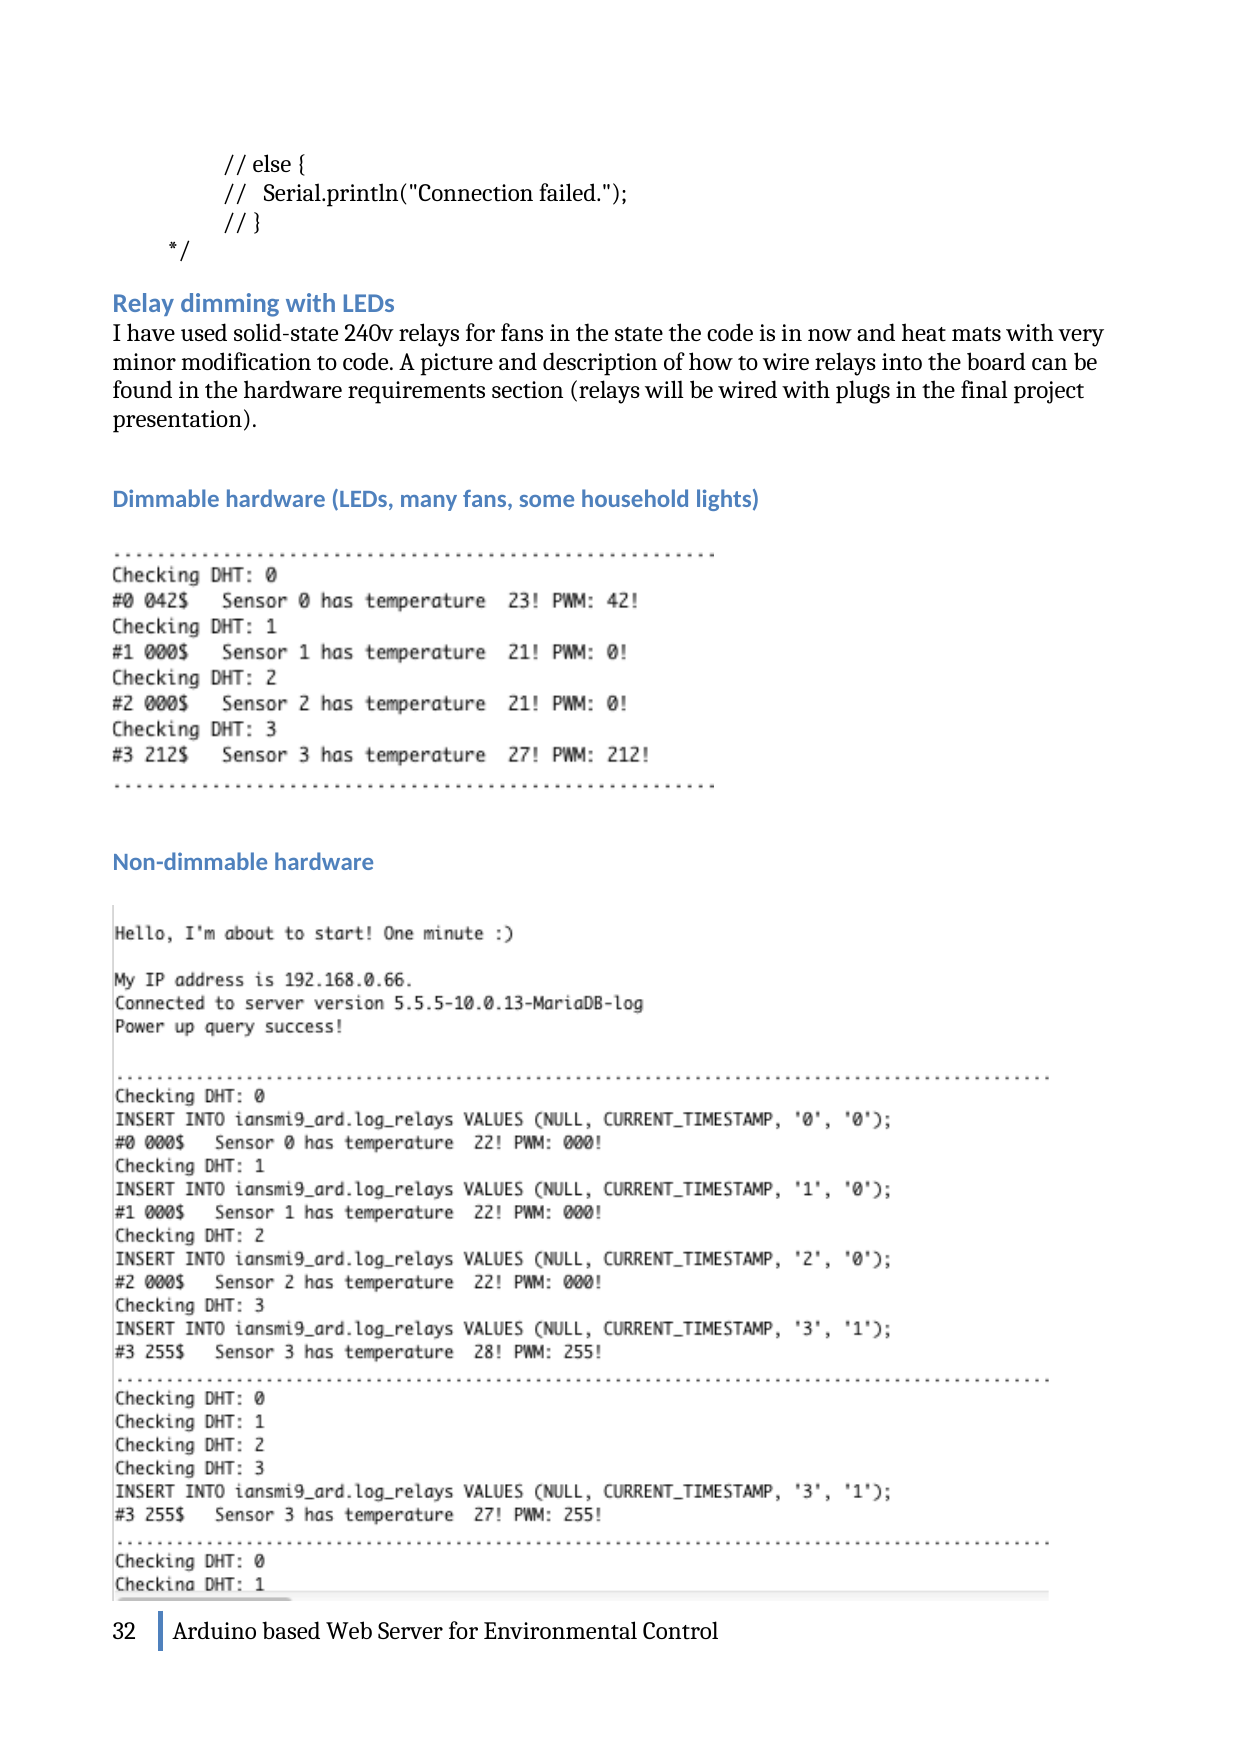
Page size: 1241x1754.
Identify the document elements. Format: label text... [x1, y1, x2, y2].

subtitle Non-dimmable hardware [112, 846, 1128, 877]
text // Serial.println("Connection failed."); [112, 179, 1128, 207]
text // } [112, 207, 1128, 236]
subtitle Relay dimming with LEDs [112, 286, 1128, 319]
subtitle Dimmable hardware (LEDs, many fans, some household lights) [112, 483, 1128, 514]
picture [112, 905, 1049, 1601]
text // else { [112, 150, 1128, 179]
text */ [112, 236, 1128, 265]
picture [112, 542, 714, 797]
text I have used solid-state 240v relays for fans in the state the code is in now and heat mats with very minor modification to code. A picture and description of how to wire relays into the board can be found in the hardware requirements section (relays will be wired with plugs in the final project presentation). [112, 319, 1128, 434]
